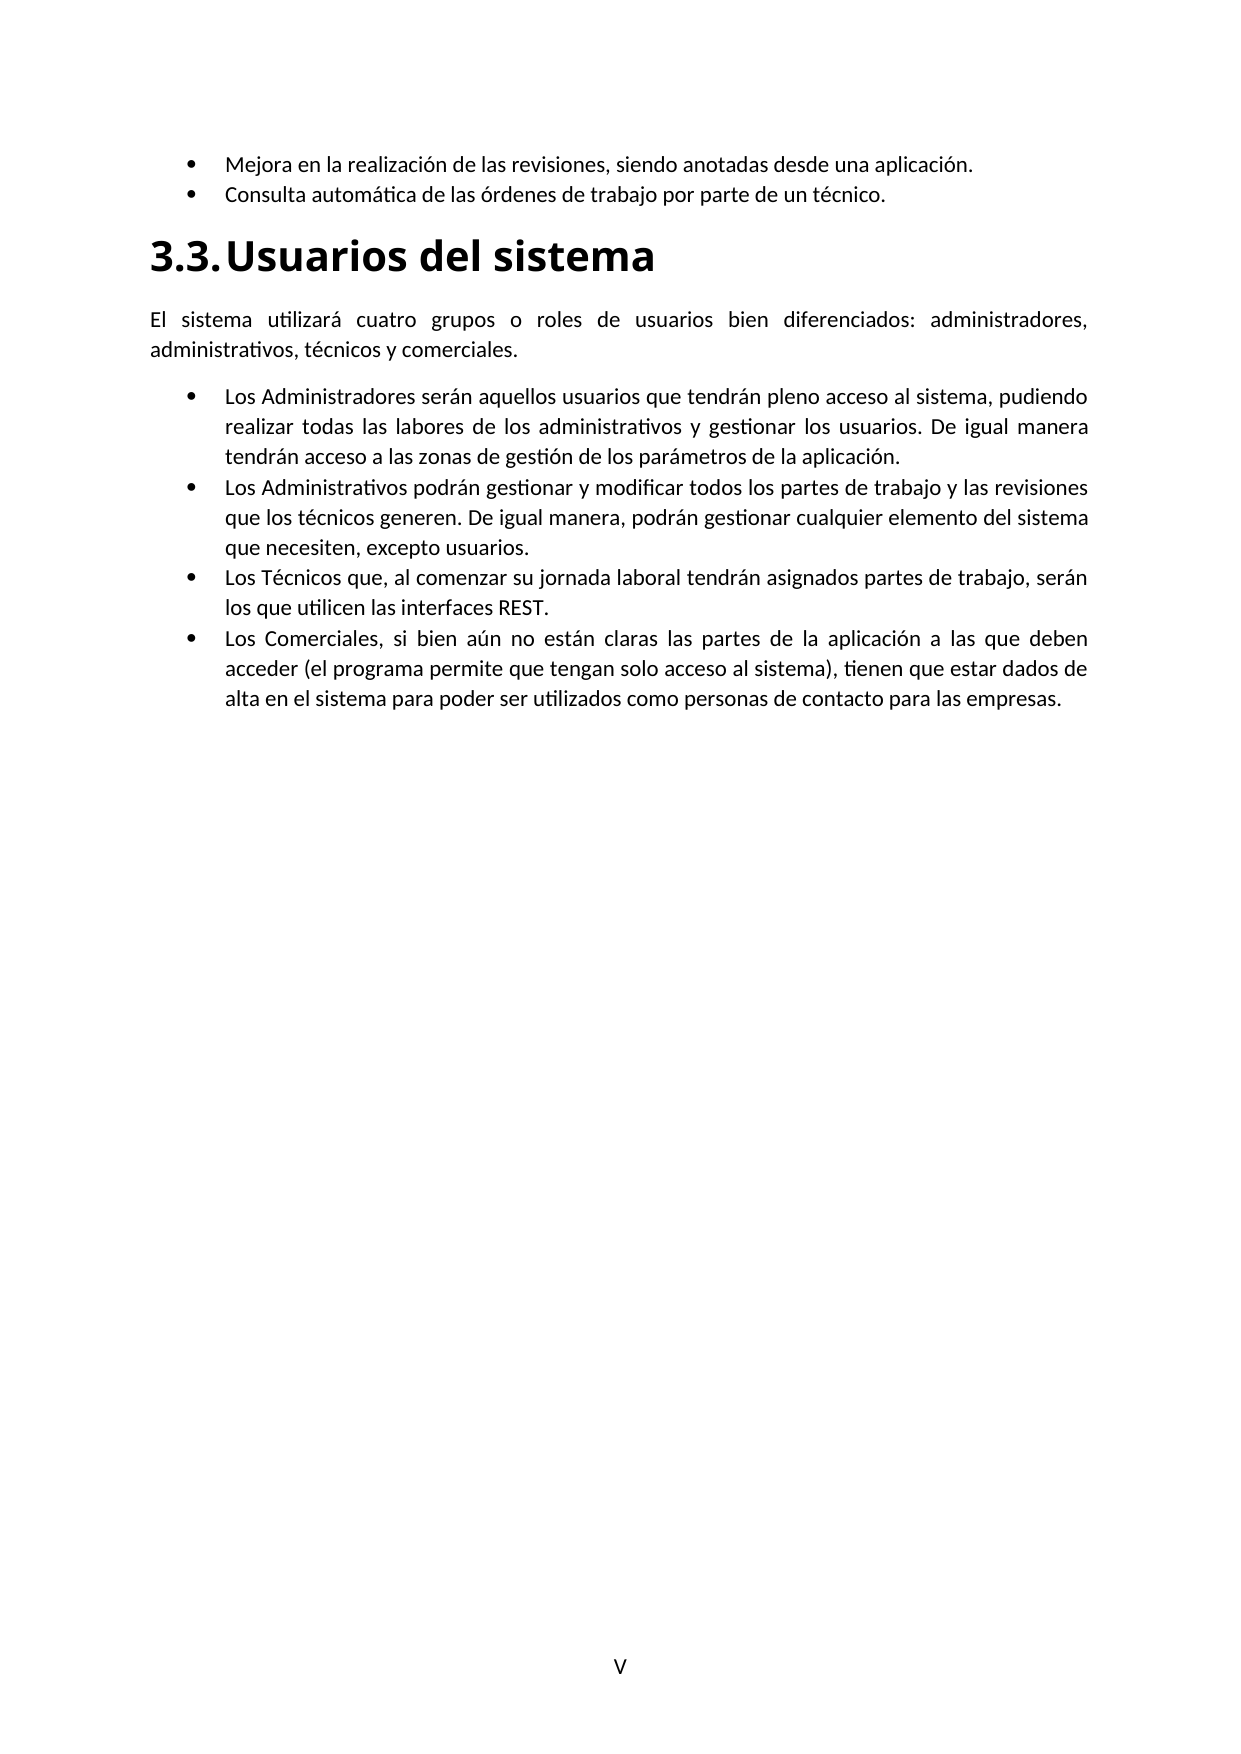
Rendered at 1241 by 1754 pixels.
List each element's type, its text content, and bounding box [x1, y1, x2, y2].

list Consulta automática de las órdenes de trabajo por parte de un técnico. [187, 180, 1090, 208]
list Los Técnicos que, al comenzar su jornada laboral tendrán asignados partes de trabajo, serán los que utilicen las interfaces REST. [187, 563, 1090, 622]
list Mejora en la realización de las revisiones, siendo anotadas desde una aplicación. [187, 150, 1090, 178]
list Los Administradores serán aquellos usuarios que tendrán pleno acceso al sistema, pudiendo realizar todas las labores de los administrativos y gestionar los usuarios. De igual manera tendrán acceso a las zonas de gestión de los parámetros de la aplicación. [187, 382, 1090, 471]
list Los Administrativos podrán gestionar y modificar todos los partes de trabajo y las revisiones que los técnicos generen. De igual manera, podrán gestionar cualquier elemento del sistema que necesiten, excepto usuarios. [187, 473, 1090, 561]
text El sistema utilizará cuatro grupos o roles de usuarios bien diferenciados: administradores, administrativos, técnicos y comerciales. [150, 305, 1090, 363]
list Los Comerciales, si bien aún no están claras las partes de la aplicación a las que deben acceder (el programa permite que tengan solo acceso al sistema), tienen que estar dados de alta en el sistema para poder ser utilizados como personas de contacto para las empresas. [187, 624, 1090, 712]
subtitle Usuarios del sistema [150, 227, 1090, 284]
